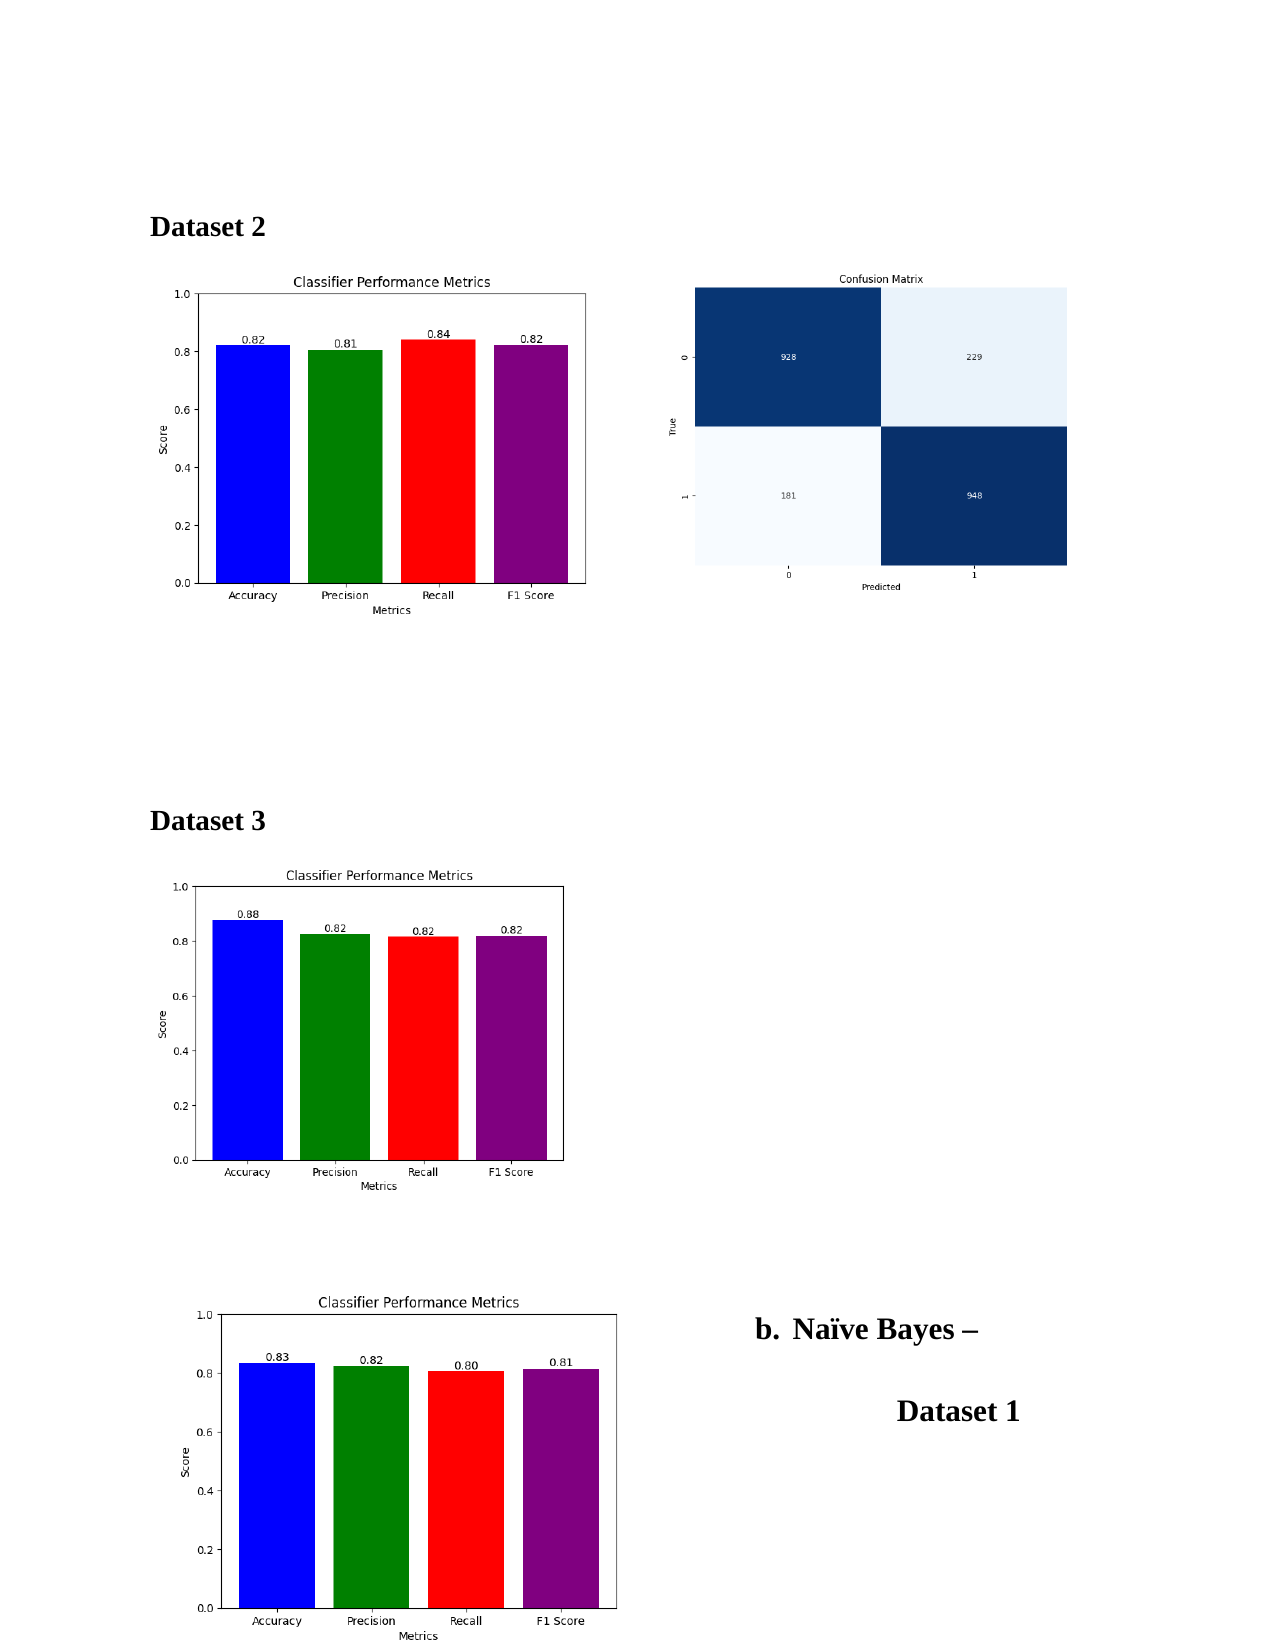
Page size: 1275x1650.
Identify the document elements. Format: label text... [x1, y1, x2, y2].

picture [150, 268, 593, 624]
picture [150, 862, 570, 1199]
list Naïve Bayes – [624, 1310, 1125, 1346]
text Dataset 3 [150, 803, 1125, 837]
picture [663, 268, 1073, 597]
picture [172, 1288, 624, 1650]
list Dataset 1 [624, 1393, 1125, 1429]
text Dataset 2 [150, 209, 1125, 243]
